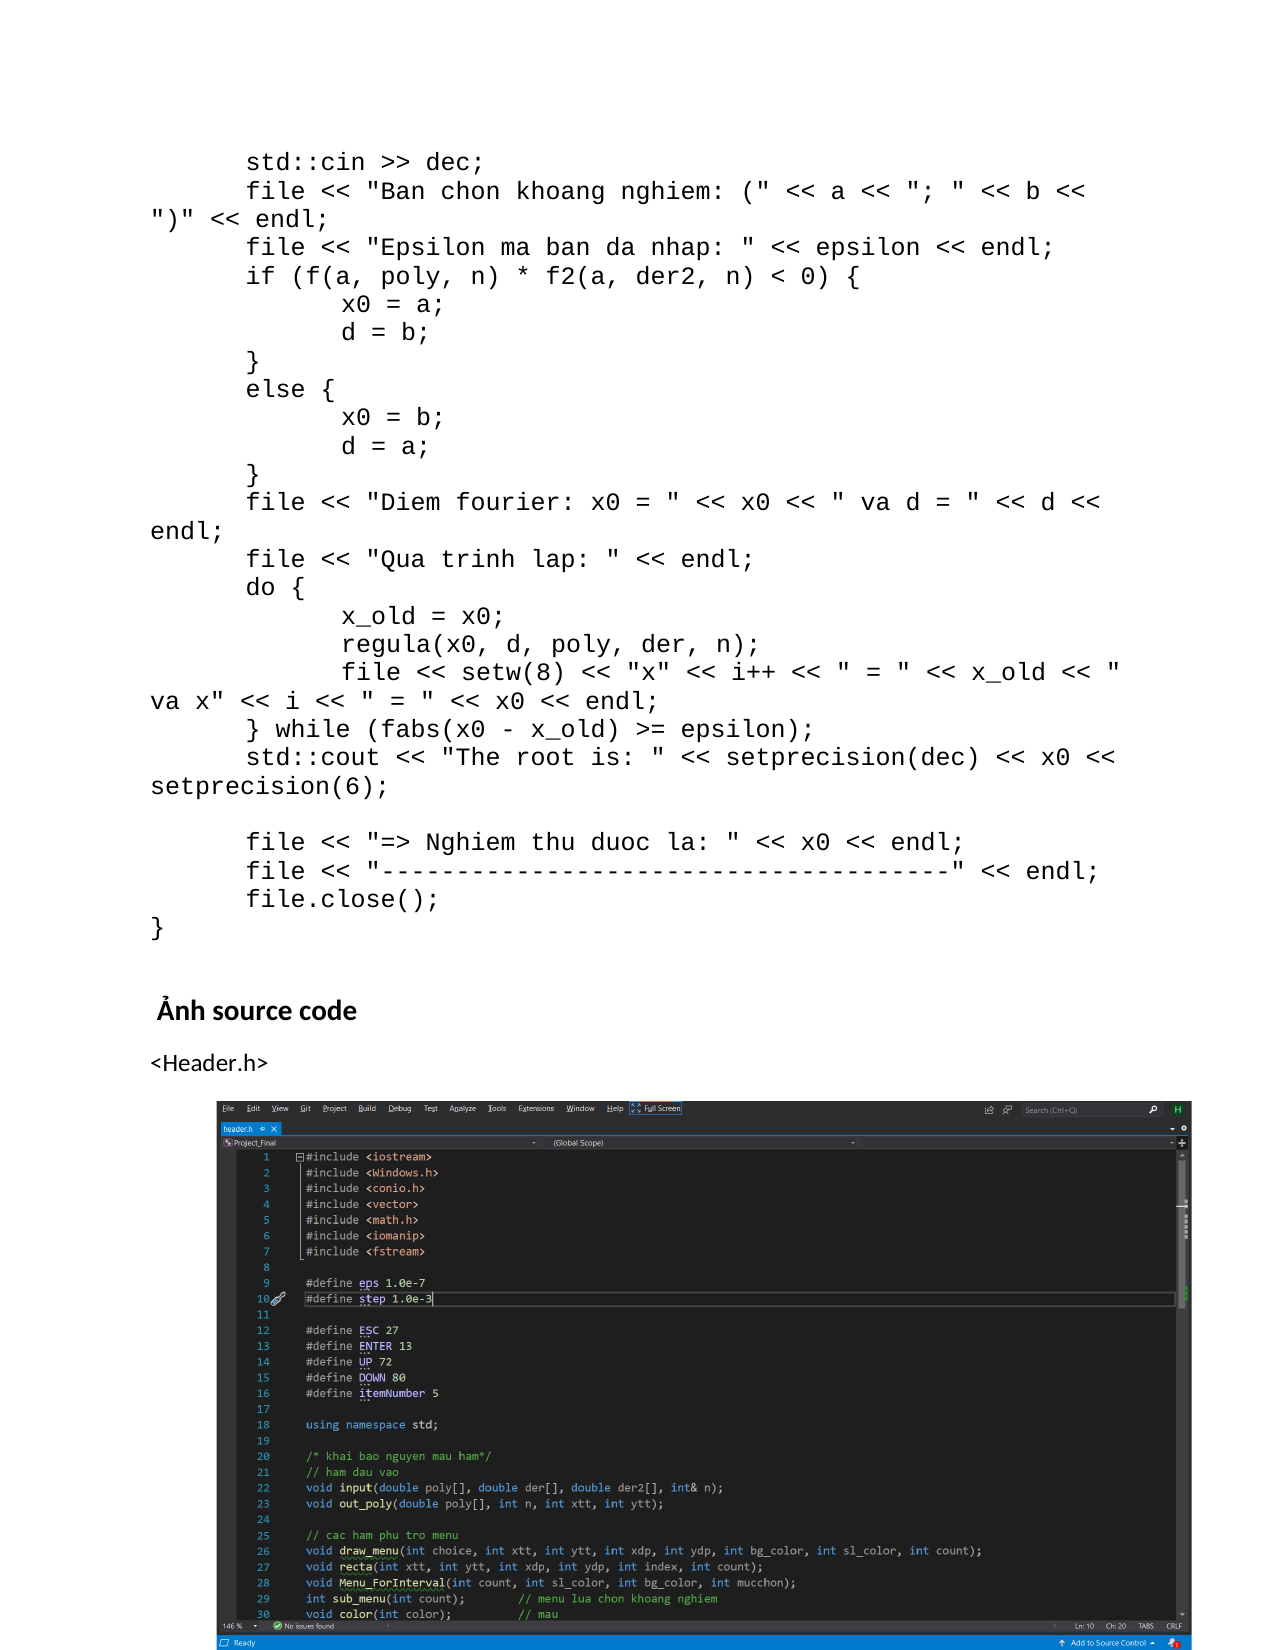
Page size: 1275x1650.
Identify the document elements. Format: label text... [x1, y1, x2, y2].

text x_old = x0; [150, 603, 1125, 632]
text regula(x0, d, poly, der, n); [150, 632, 1125, 660]
text std::cin >> dec; [150, 150, 1125, 178]
text else { [150, 377, 1125, 405]
text x0 = b; [150, 405, 1125, 433]
text file << "=> Nghiem thu duoc la: " << x0 << endl; [150, 830, 1125, 858]
text if (f(a, poly, n) * f2(a, der2, n) < 0) { [150, 263, 1125, 292]
text file << "Diem fourier: x0 = " << x0 << " va d = " << d << endl; [150, 490, 1125, 547]
text do { [150, 575, 1125, 603]
text d = b; [150, 320, 1125, 348]
text file << "Qua trinh lap: " << endl; [150, 547, 1125, 575]
text file << "Ban chon khoang nghiem: (" << a << "; " << b << ")" << endl; [150, 178, 1125, 235]
text file << "Epsilon ma ban da nhap: " << epsilon << endl; [150, 235, 1125, 263]
text std::cout << "The root is: " << setprecision(dec) << x0 << setprecision(6); [150, 745, 1125, 802]
text file << "--------------------------------------" << endl; [150, 858, 1125, 887]
text } [150, 348, 1125, 377]
text x0 = a; [150, 292, 1125, 320]
picture [216, 1101, 1192, 1650]
text } while (fabs(x0 - x_old) >= epsilon); [150, 717, 1125, 745]
text } [150, 462, 1125, 490]
text } [150, 915, 1125, 943]
text file << setw(8) << "x" << i++ << " = " << x_old << " va x" << i << " = " << x0 << endl; [150, 660, 1125, 717]
text d = a; [150, 433, 1125, 462]
text file.close(); [150, 887, 1125, 915]
